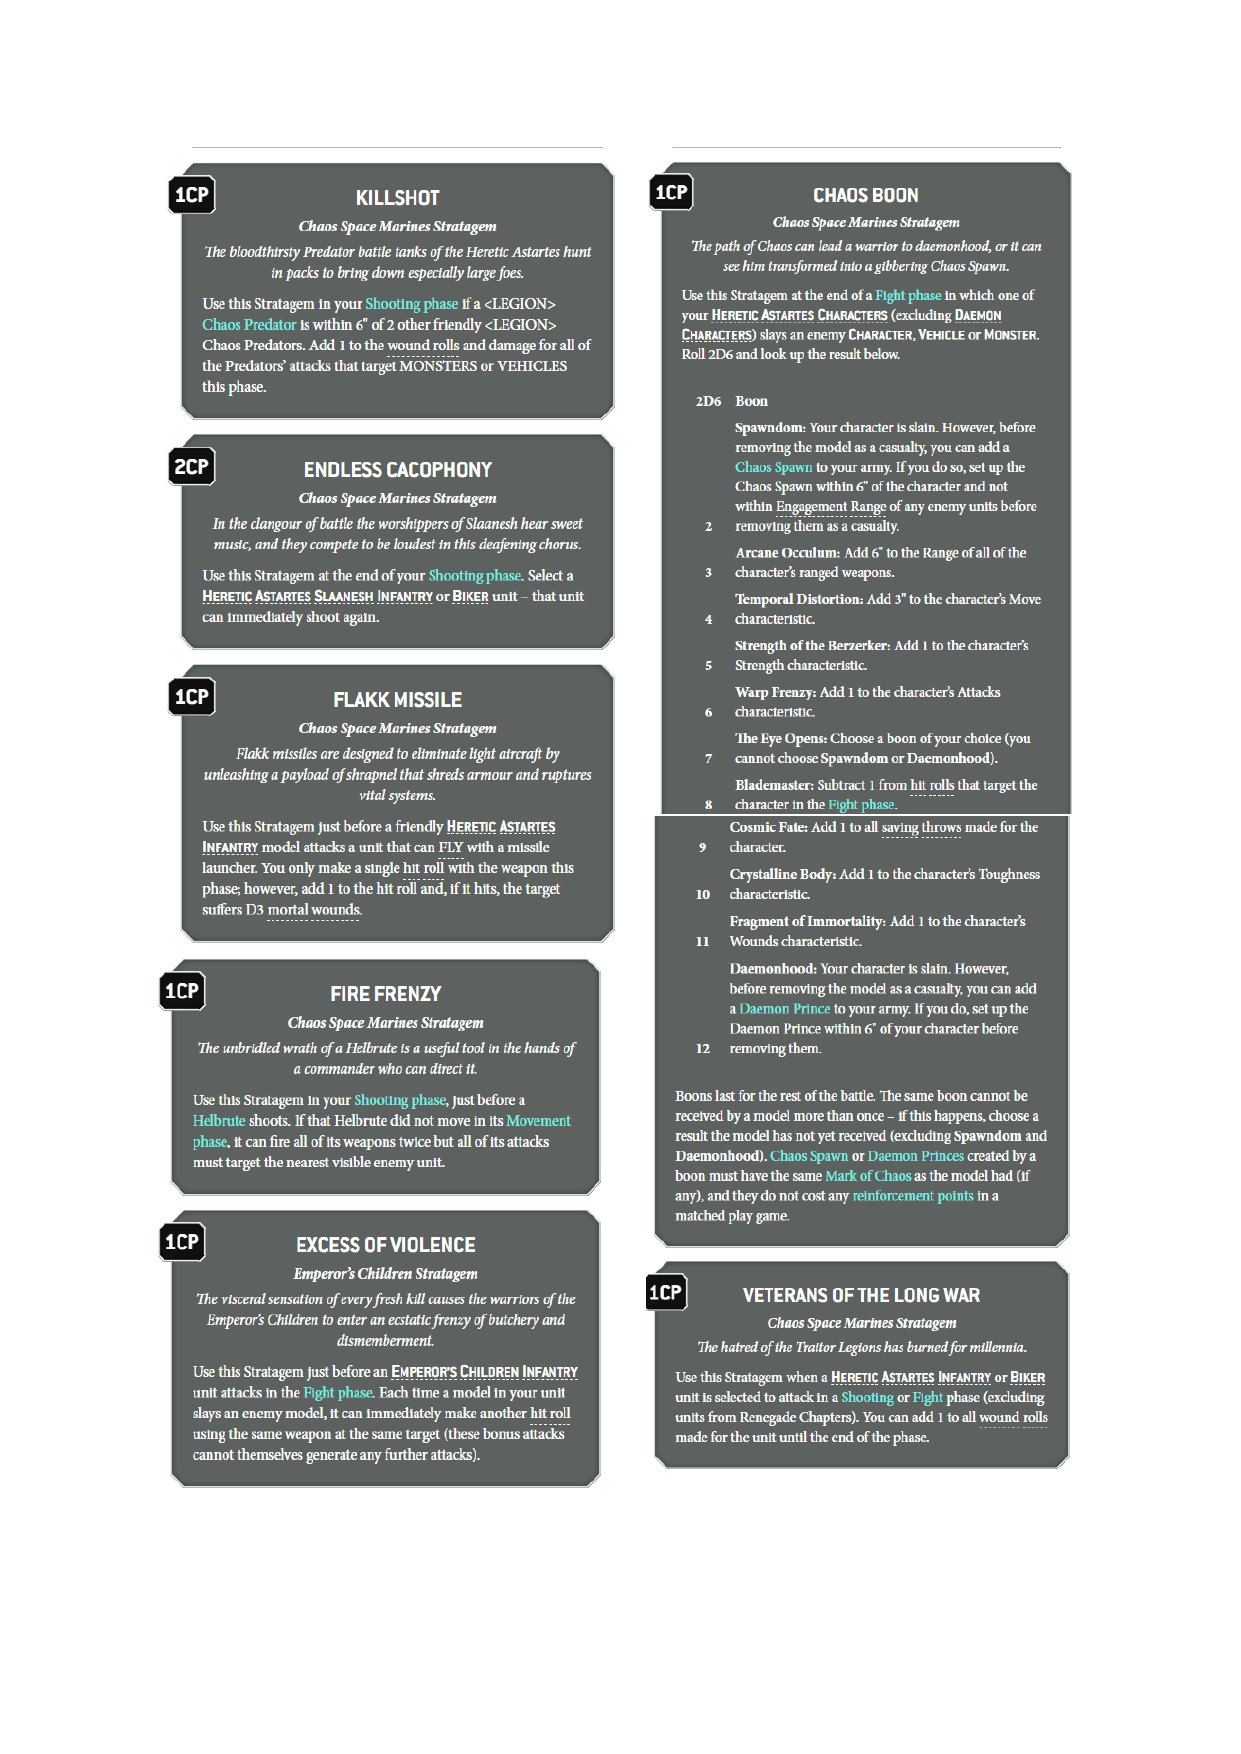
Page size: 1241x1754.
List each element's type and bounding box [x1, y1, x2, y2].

picture [150, 147, 626, 945]
picture [648, 147, 1077, 813]
picture [150, 947, 609, 1495]
picture [646, 816, 1075, 1472]
